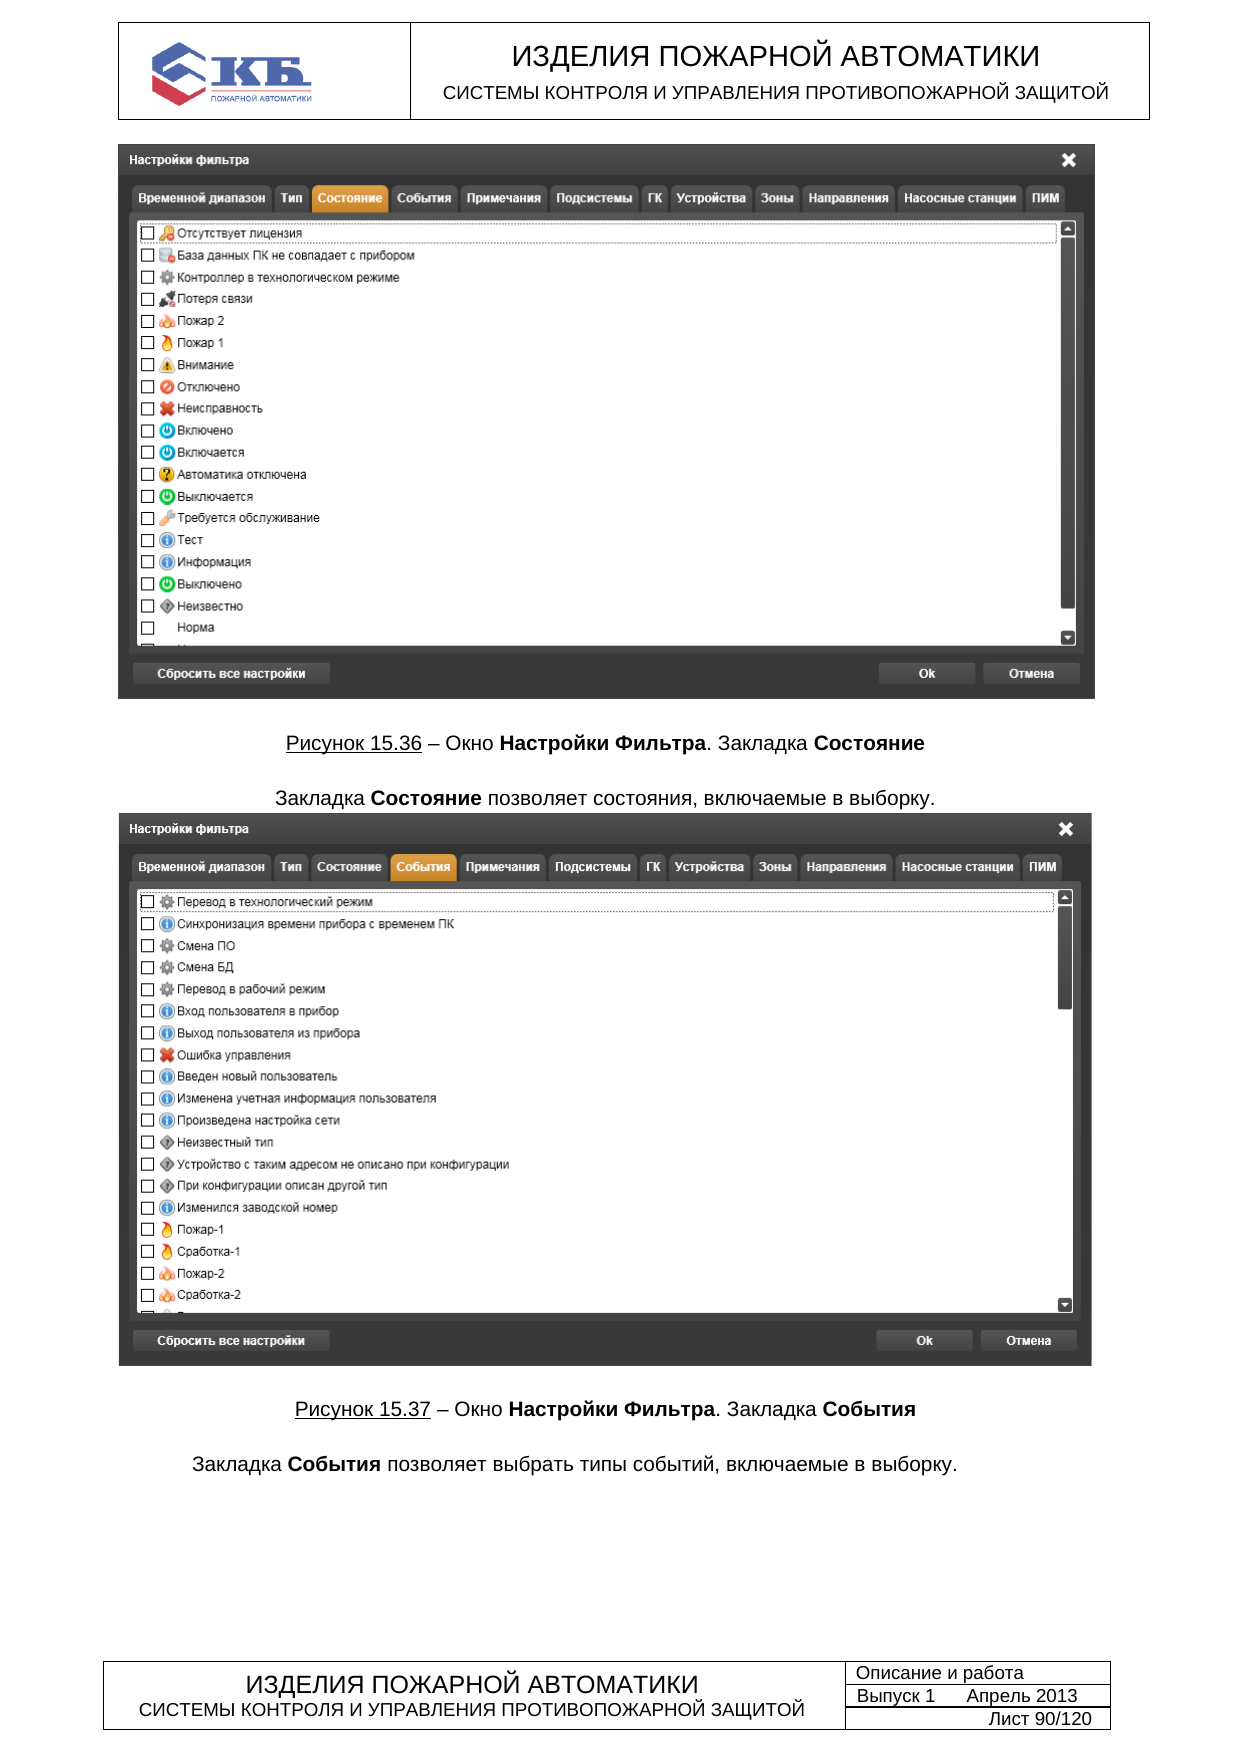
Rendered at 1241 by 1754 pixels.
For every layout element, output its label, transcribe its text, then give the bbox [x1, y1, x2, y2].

picture [118, 144, 1095, 699]
list Закладка События позволяет выбрать типы событий, включаемые в выборку. [118, 1452, 1092, 1476]
list Рисунок 15.36 – Окно Настройки Фильтра. Закладка Состояние [118, 731, 1092, 754]
list Закладка Состояние позволяет состояния, включаемые в выборку. [118, 786, 1092, 809]
picture [118, 813, 1092, 1366]
list Рисунок 15.37 – Окно Настройки Фильтра. Закладка События [118, 1397, 1092, 1421]
picture [148, 34, 325, 115]
